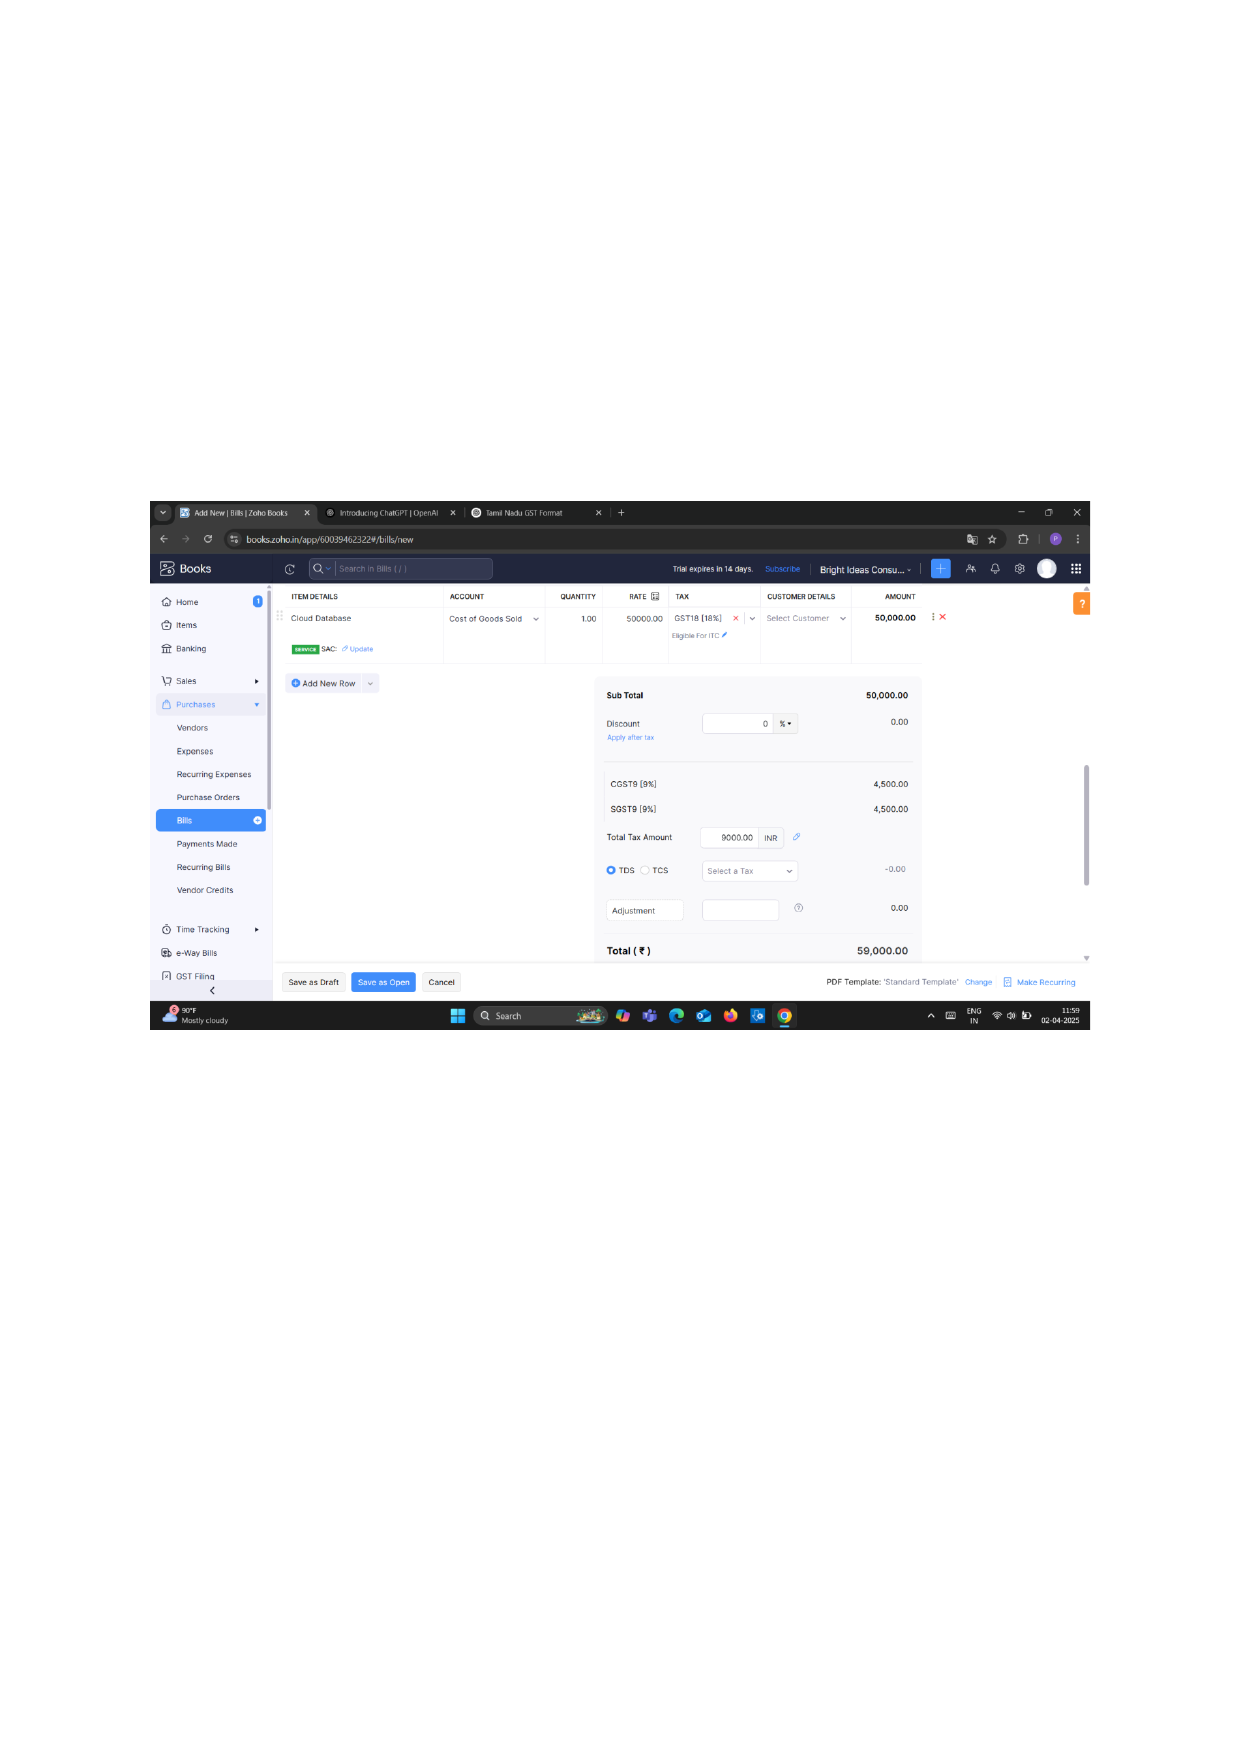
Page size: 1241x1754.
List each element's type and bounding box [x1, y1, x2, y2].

picture [150, 501, 1091, 1030]
